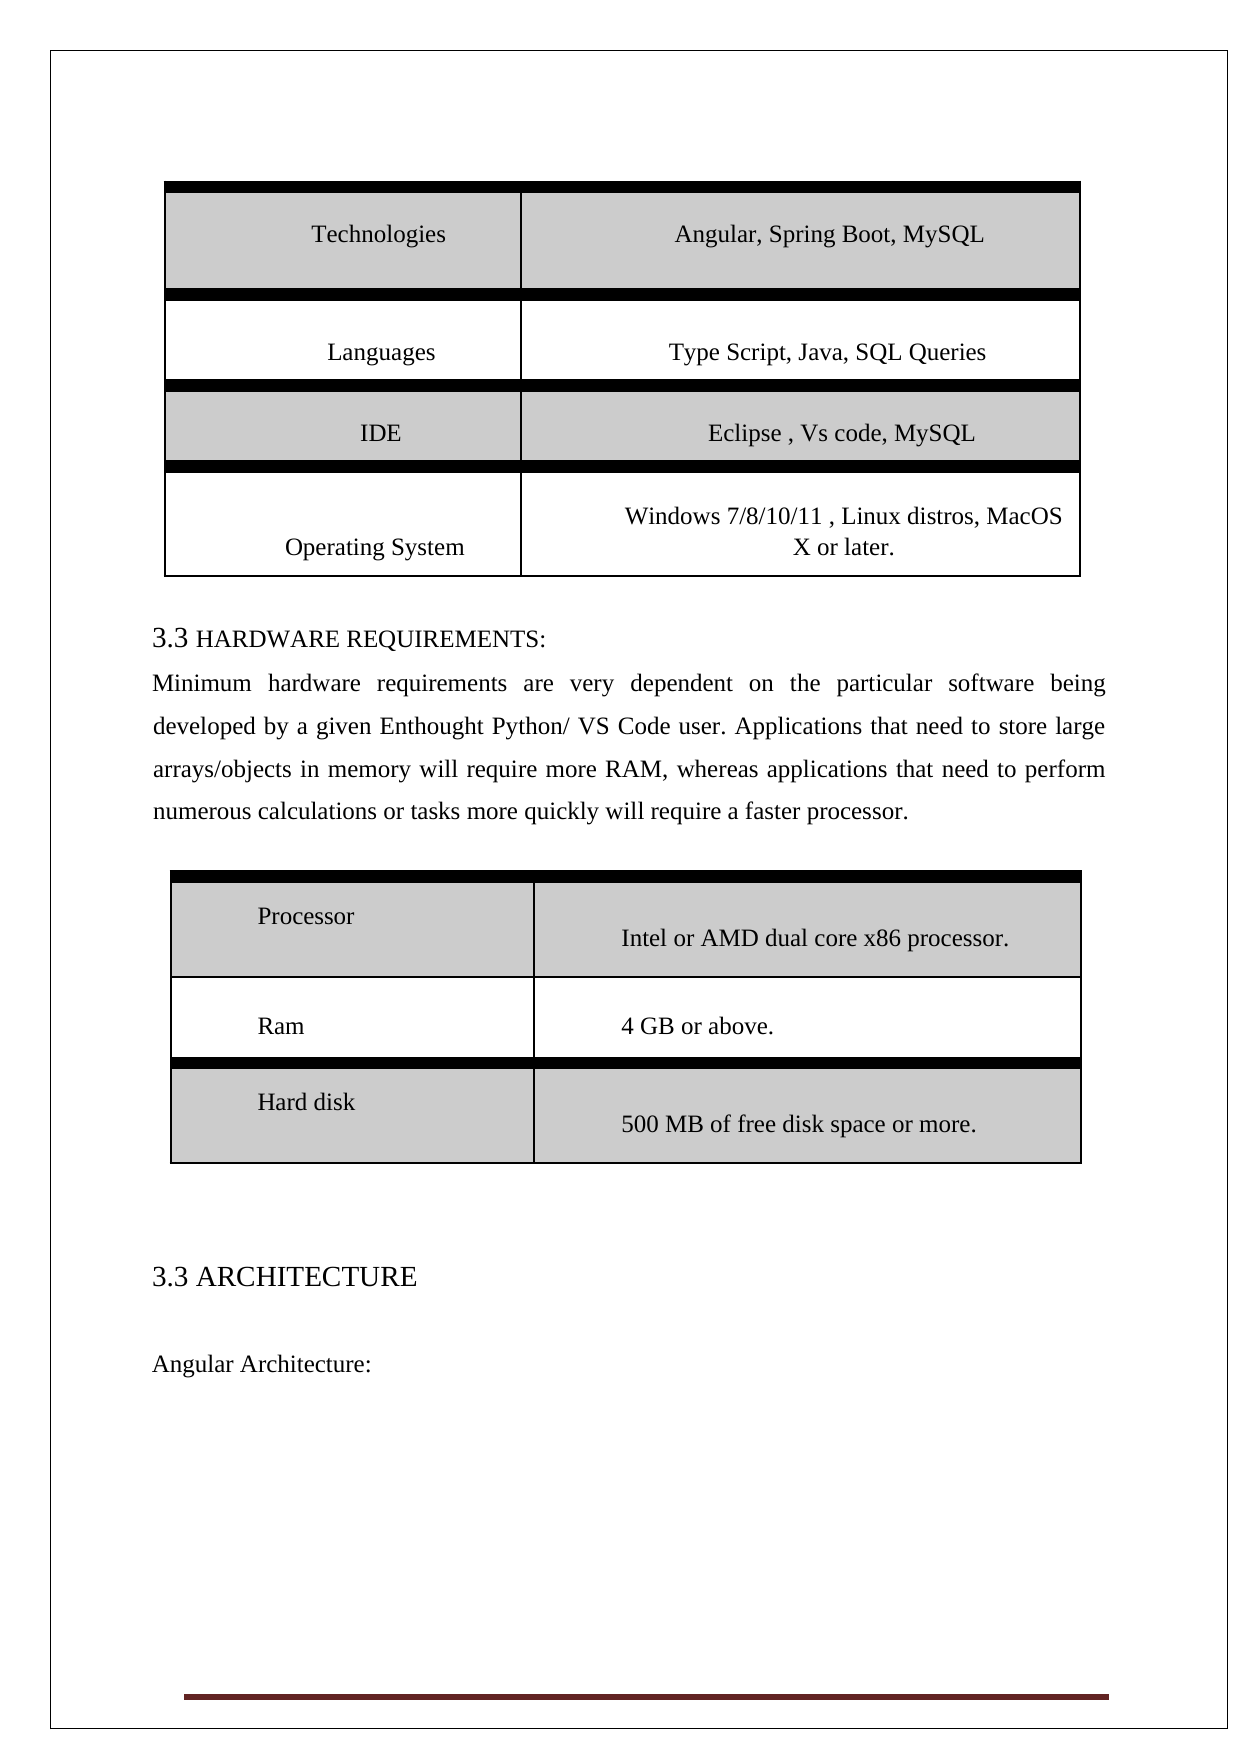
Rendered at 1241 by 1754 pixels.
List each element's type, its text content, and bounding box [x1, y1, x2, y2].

table_cell Type Script, Java, SQL Queries [522, 301, 1079, 379]
table_cell IDE [166, 392, 520, 460]
table_cell Ram [172, 978, 533, 1057]
table_cell Languages [166, 301, 520, 379]
table_cell Hard disk [172, 1069, 533, 1162]
table_header Angular, Spring Boot, MySQL [522, 193, 1079, 288]
table_cell 500 MB of free disk space or more. [535, 1069, 1080, 1162]
table_cell Operating System [166, 473, 520, 575]
table_header Intel or AMD dual core x86 processor. [535, 883, 1080, 976]
table_cell 4 GB or above. [535, 978, 1080, 1057]
text 3.3 ARCHITECTURE [152, 1259, 1227, 1292]
list HARDWARE REQUIREMENTS: [152, 620, 1227, 653]
text Angular Architecture: [152, 1349, 1227, 1378]
table_header Technologies [166, 193, 520, 288]
table_cell Windows 7/8/10/11 , Linux distros, MacOS X or later. [522, 473, 1079, 575]
table_cell Eclipse , Vs code, MySQL [522, 392, 1079, 460]
table_header Processor [172, 883, 533, 976]
text Minimum hardware requirements are very dependent on the particular software being developed by a given Enthought Python/ VS Code user. Applications that need to store large arrays/objects in memory will require more RAM, whereas applications that need to perform numerous calculations or tasks more quickly will require a faster processor. [152, 668, 1107, 825]
